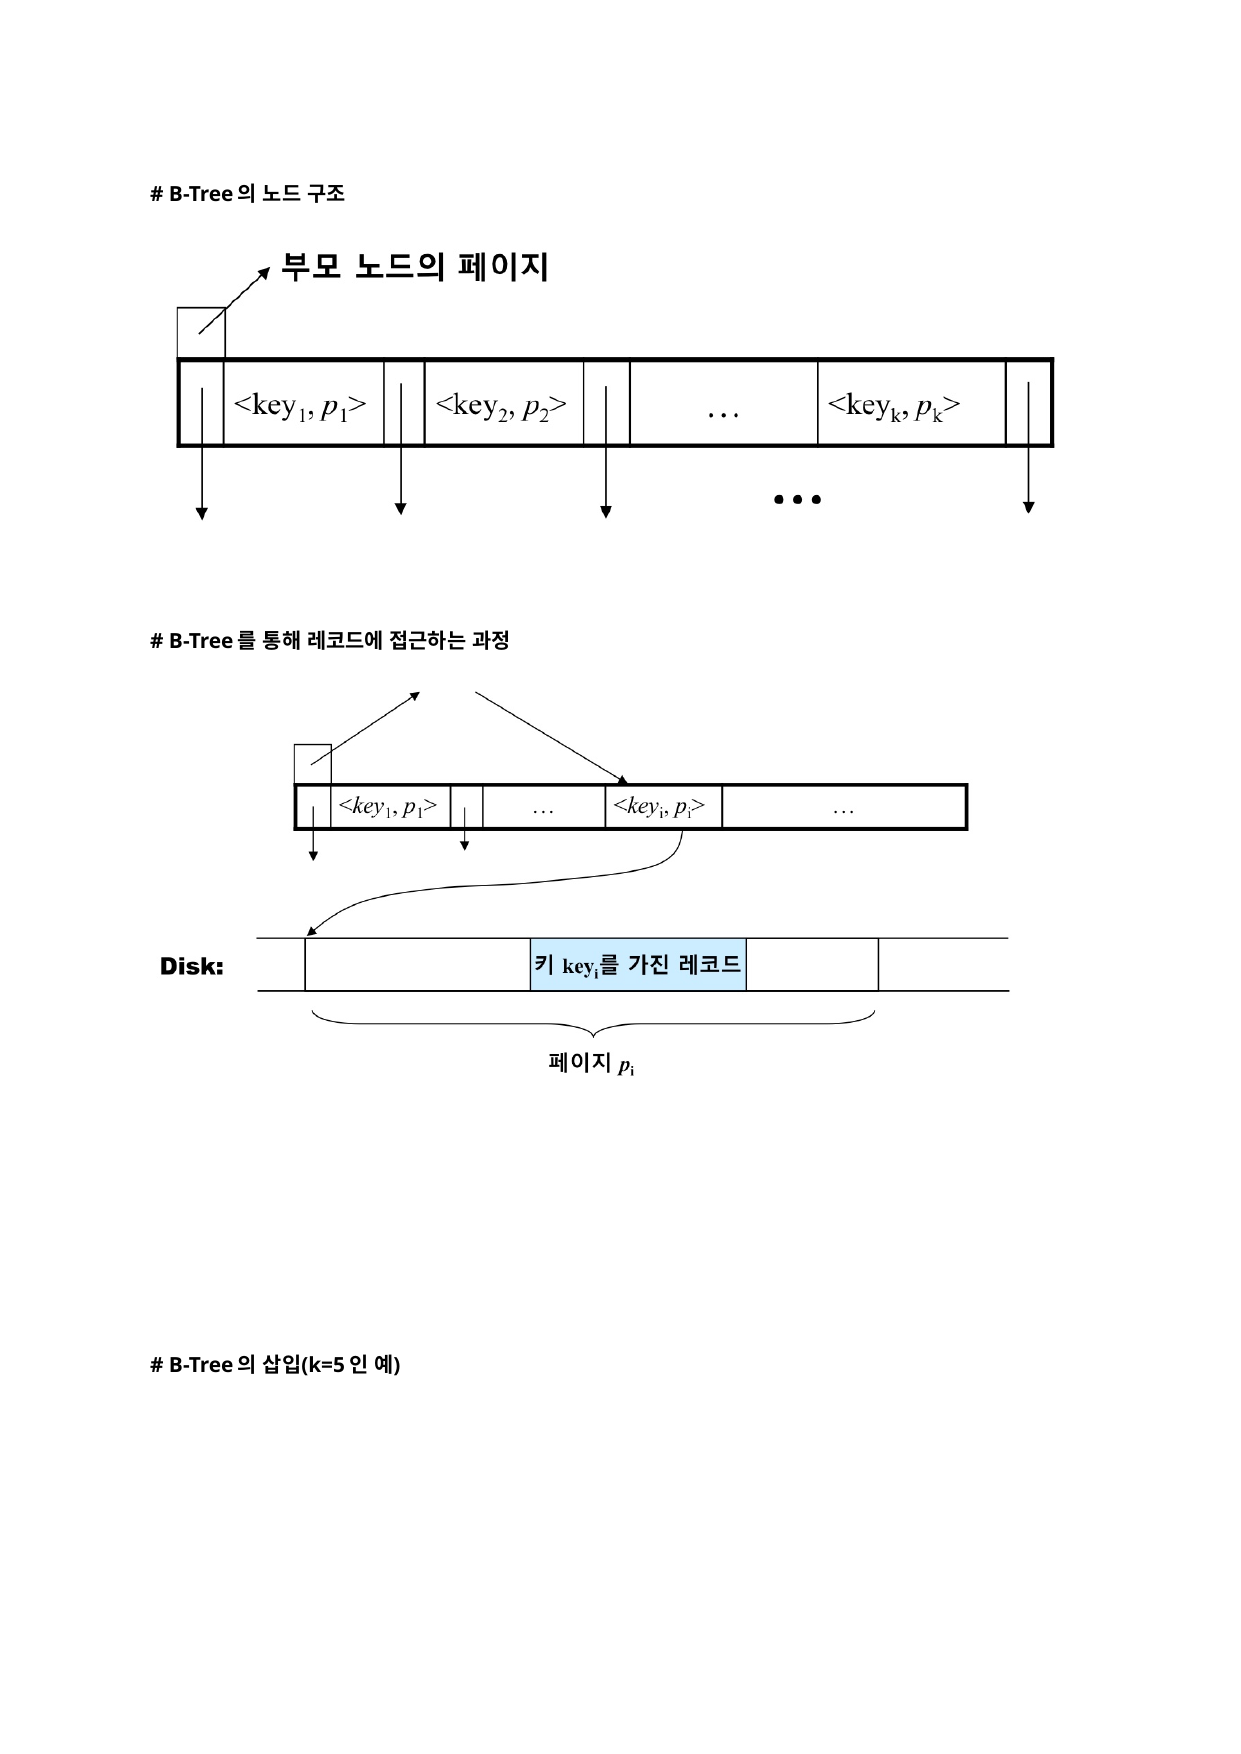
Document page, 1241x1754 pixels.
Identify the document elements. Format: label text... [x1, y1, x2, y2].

picture [150, 226, 1089, 559]
text # B-Tree의 삽입(k=5인 예) [150, 1349, 1090, 1379]
text # B-Tree의 노드 구조 [150, 177, 1090, 207]
text # B-Tree를 통해 레코드에 접근하는 과정 [150, 624, 1090, 655]
picture [150, 673, 1033, 1094]
